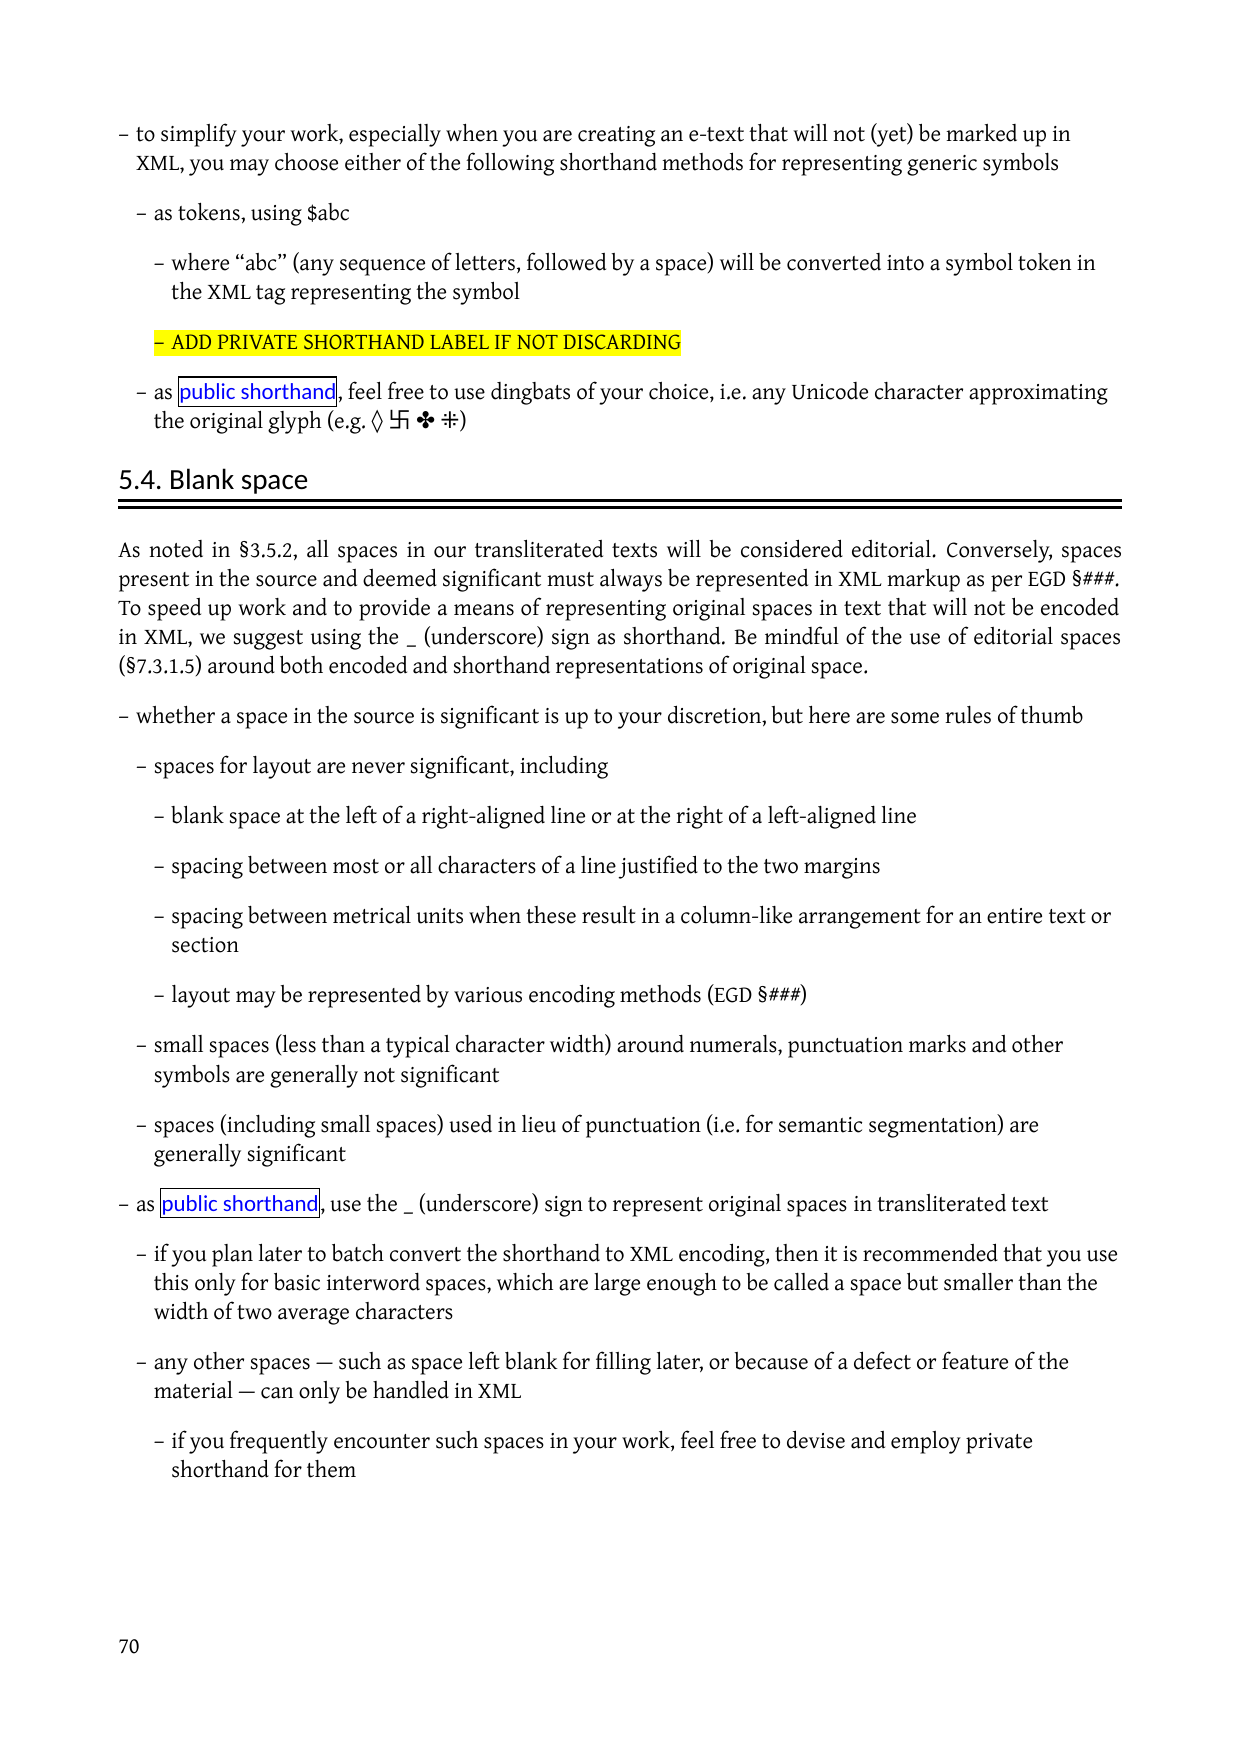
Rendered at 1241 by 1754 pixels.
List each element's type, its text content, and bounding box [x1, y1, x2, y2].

list any other spaces — such as space left blank for filling later, or because of a defect or feature of the material — can only be handled in XML [136, 1346, 1122, 1404]
list if you frequently encounter such spaces in your work, feel free to devise and employ private shorthand for them [153, 1425, 1122, 1484]
text As noted in §3.5.2, all spaces in our transliterated texts will be considered editorial. Conversely, spaces present in the source and deemed significant must always be represented in XML markup as per EGD §###. To speed up work and to provide a means of representing original spaces in text that will not be encoded in XML, we suggest using the _ (underscore) sign as shorthand. Be mindful of the use of editorial spaces (§6.3.1.5) around both encoded and shorthand representations of original space. [118, 534, 1122, 679]
list whether a space in the source is significant is up to your discretion, but here are some rules of thumb [118, 700, 1122, 729]
subtitle Blank space [118, 460, 1122, 499]
list as tokens, using $abc [136, 197, 1122, 226]
list spacing between metrical units when these result in a column-like arrangement for an entire text or section [153, 900, 1122, 959]
list as public shorthand, use the _ (underscore) sign to represent original spaces in transliterated text [320, 1188, 1122, 1217]
list blank space at the left of a right-aligned line or at the right of a left-aligned line [153, 800, 1122, 829]
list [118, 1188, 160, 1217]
list where “abc” (any sequence of letters, followed by a space) will be converted into a symbol token in the XML tag representing the symbol [153, 247, 1122, 306]
list as public shorthand, feel free to use dingbats of your choice, i.e. any Unicode character approximating the original glyph (e.g. ◊ 卐 ✤ ⁜) [136, 376, 1122, 435]
list spacing between most or all characters of a line justified to the two margins [153, 850, 1122, 879]
list if you plan later to batch convert the shorthand to XML encoding, then it is recommended that you use this only for basic interword spaces, which are large enough to be called a space but smaller than the width of two average characters [136, 1238, 1122, 1325]
list small spaces (less than a typical character width) around numerals, punctuation marks and other symbols are generally not significant [136, 1029, 1122, 1088]
list spaces for layout are never significant, including [136, 750, 1122, 779]
list layout may be represented by various encoding methods (EGD §###) [153, 979, 1122, 1009]
list ADD PRIVATE SHORTHAND LABEL IF NOT DISCARDING [153, 326, 1122, 356]
list spaces (including small spaces) used in lieu of punctuation (i.e. for semantic segmentation) are generally significant [136, 1109, 1122, 1167]
list to simplify your work, especially when you are creating an e-text that will not (yet) be marked up in XML, you may choose either of the following shorthand methods for representing generic symbols [118, 118, 1122, 176]
